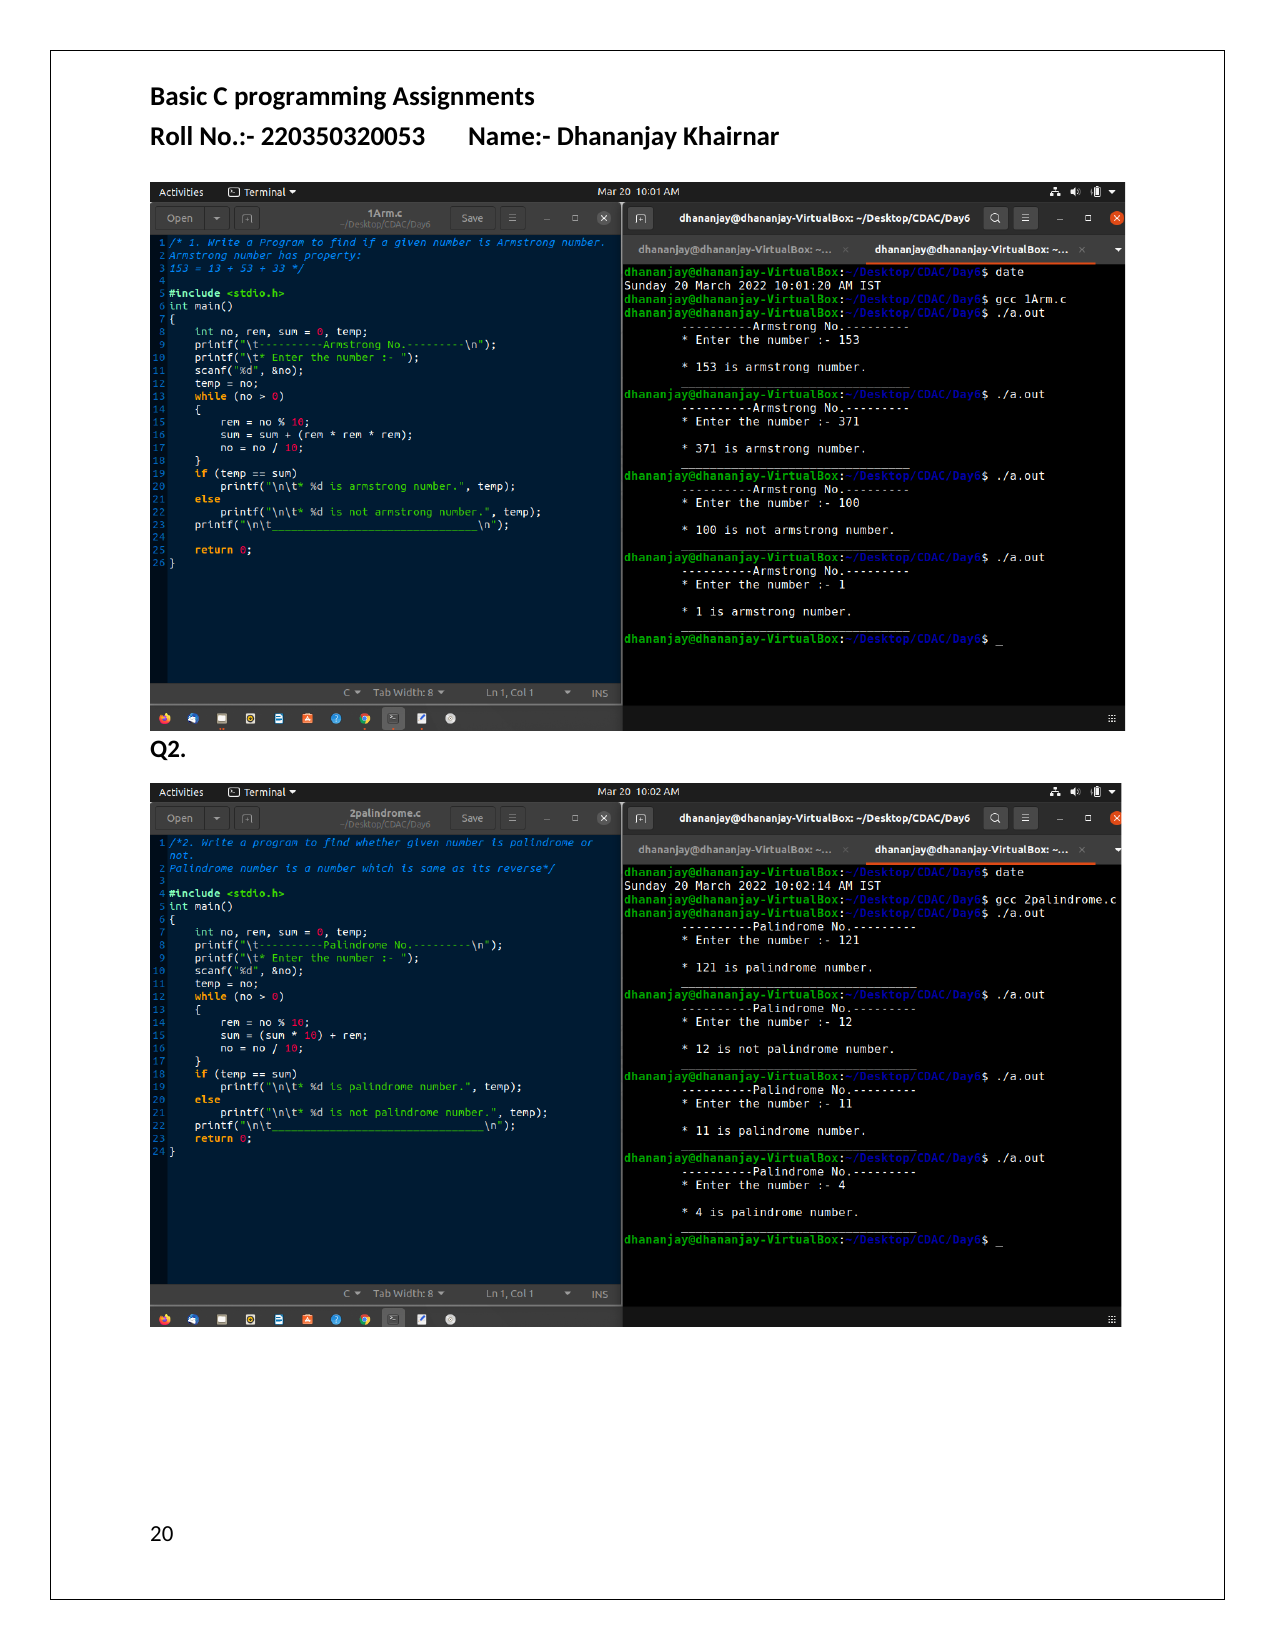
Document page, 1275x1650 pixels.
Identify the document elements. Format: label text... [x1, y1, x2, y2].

picture [150, 182, 1125, 731]
picture [150, 783, 1122, 1327]
text Q2. [150, 731, 1125, 764]
